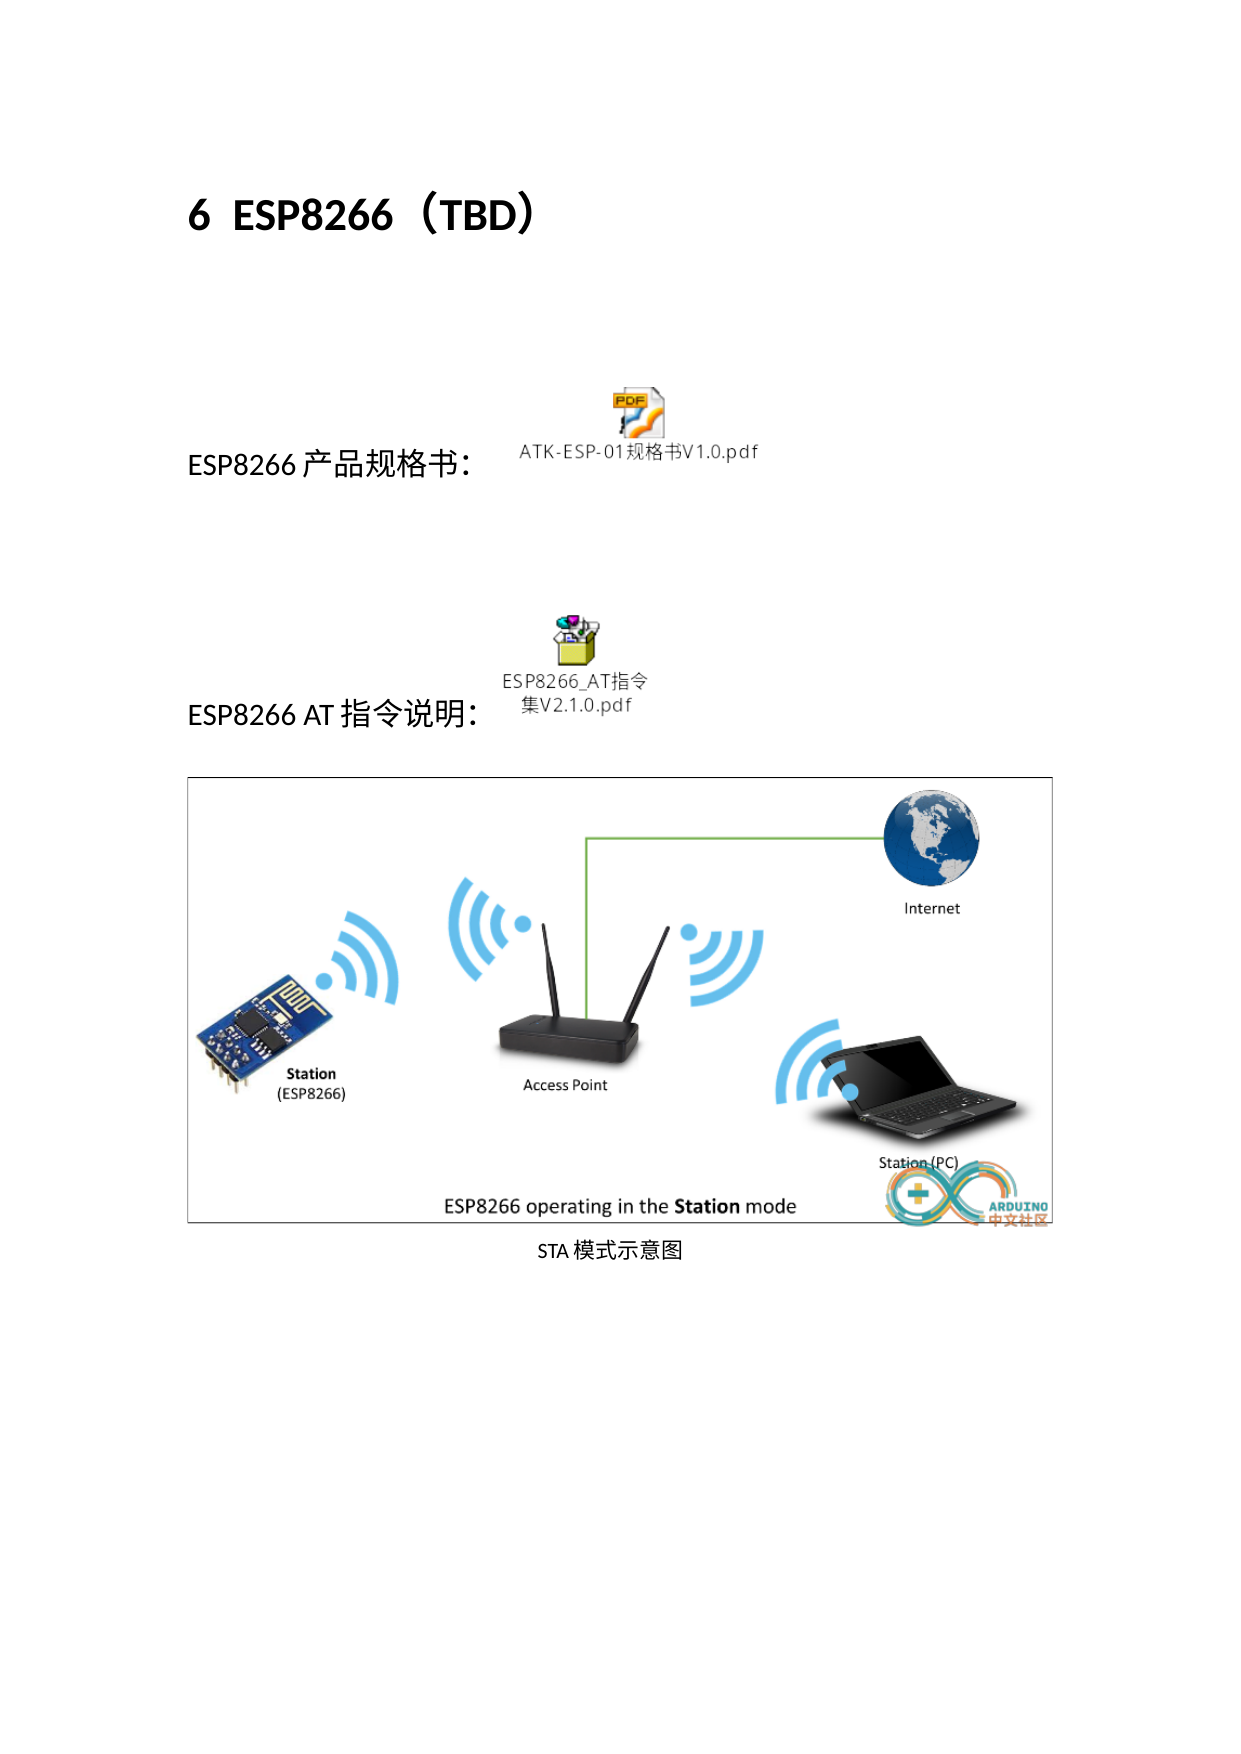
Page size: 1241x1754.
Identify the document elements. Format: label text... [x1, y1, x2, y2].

text STA模式示意图 [494, 1232, 1053, 1265]
text ESP8266 AT指令说明： [187, 615, 1053, 745]
picture [187, 777, 1053, 1232]
text ESP8266产品规格书： [187, 387, 1053, 485]
subtitle ESP8266（TBD） [187, 162, 1053, 259]
